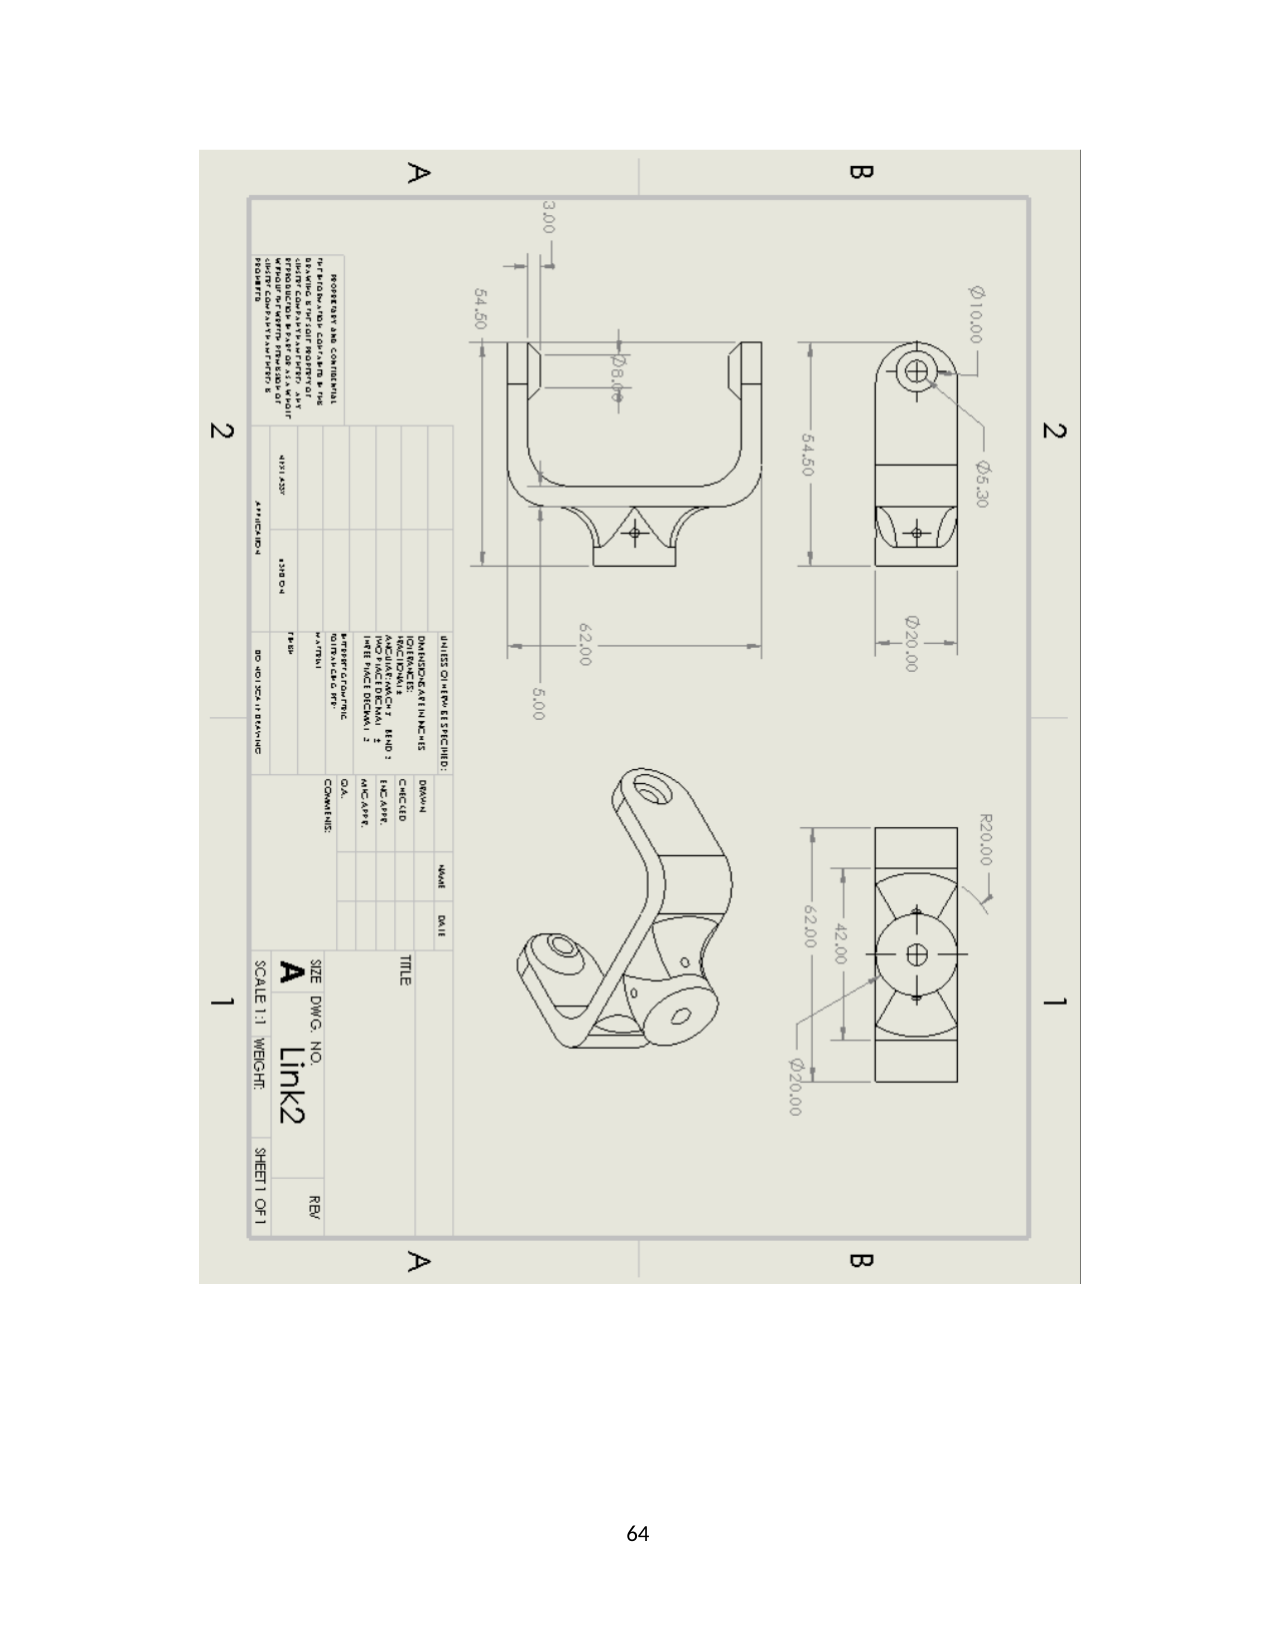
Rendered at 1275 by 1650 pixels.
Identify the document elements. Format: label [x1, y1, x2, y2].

picture [199, 151, 1081, 1284]
